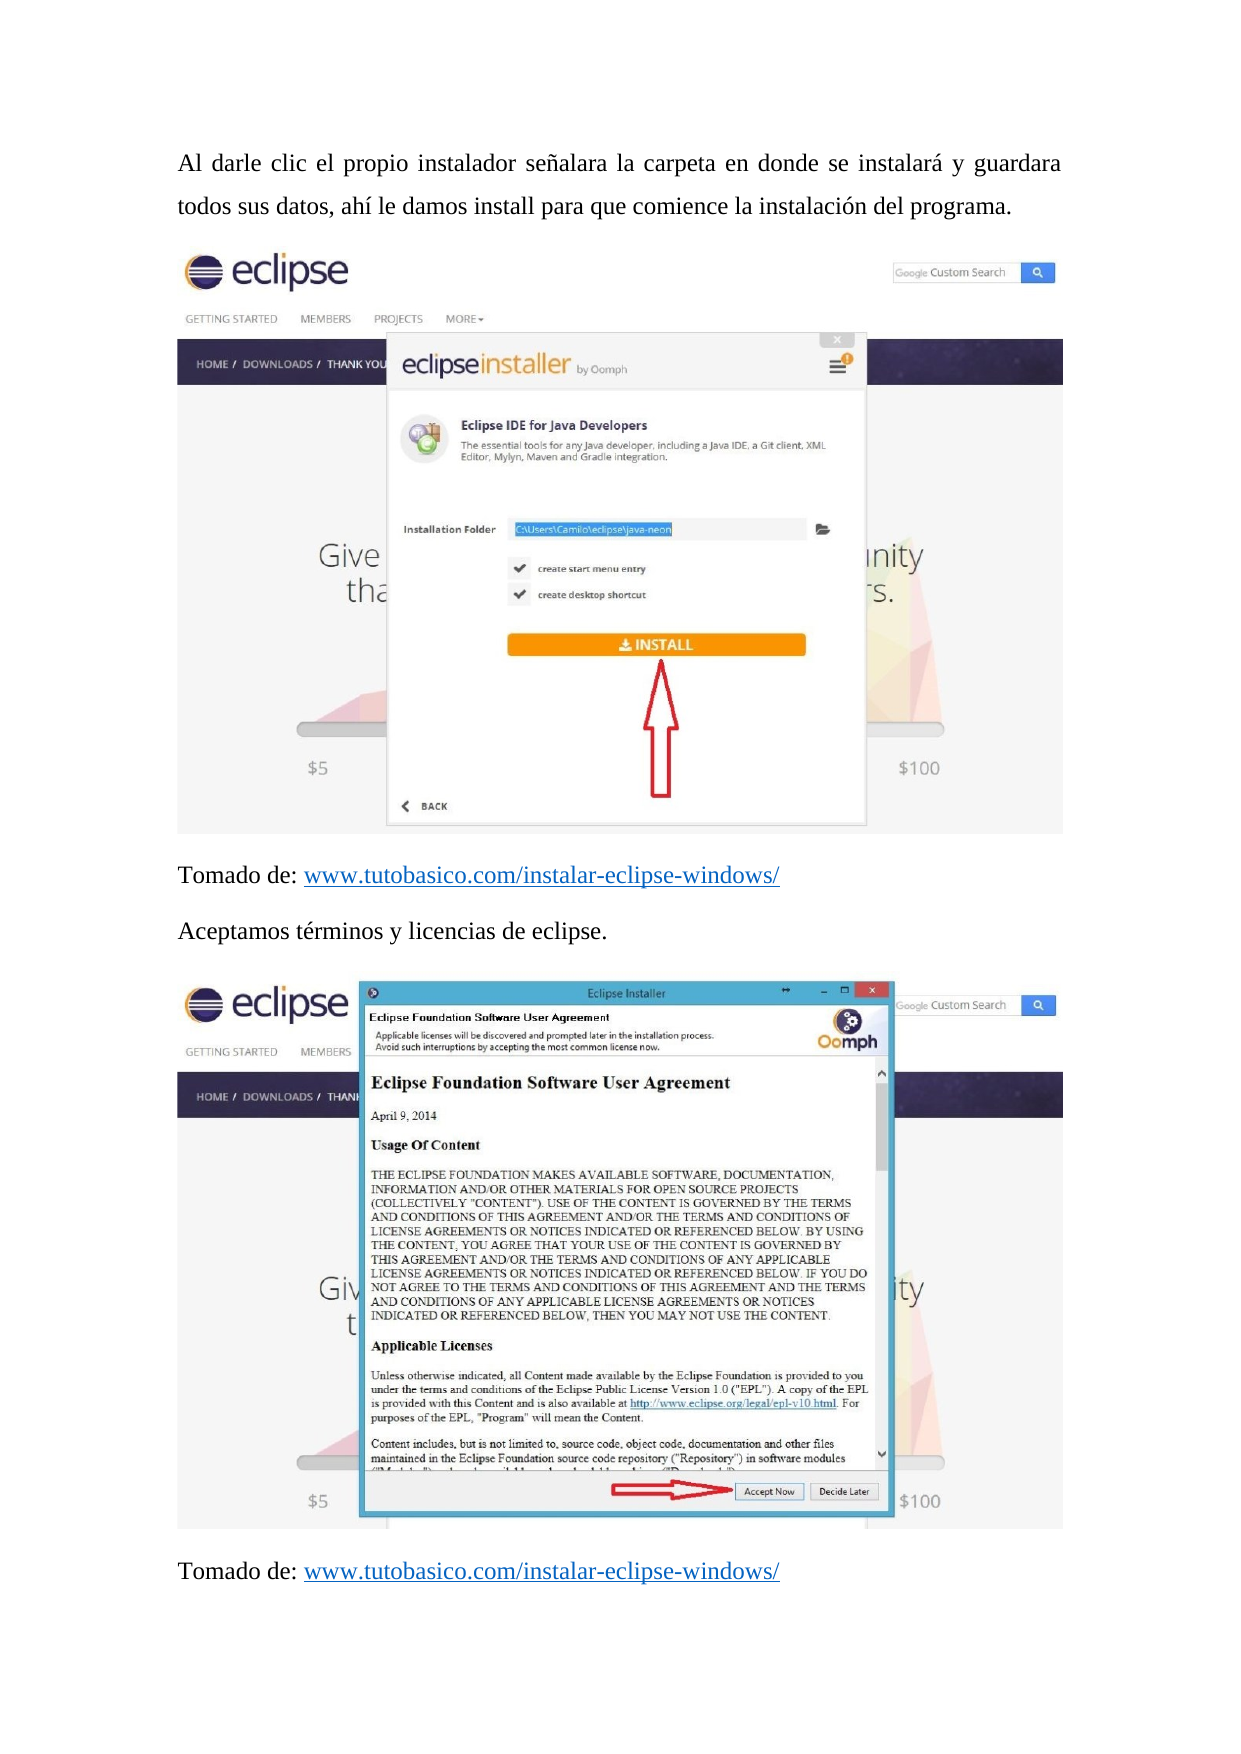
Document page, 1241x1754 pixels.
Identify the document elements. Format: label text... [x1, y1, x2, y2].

picture [177, 246, 1063, 834]
text Aceptamos términos y licencias de eclipse. [177, 916, 1063, 945]
text Tomado de: www.tutobasico.com/instalar-eclipse-windows/ [177, 861, 1063, 889]
text Tomado de: www.tutobasico.com/instalar-eclipse-windows/ [177, 1556, 1063, 1584]
picture [177, 971, 1063, 1529]
text Al darle clic el propio instalador señalara la carpeta en donde se instalará y guardara todos sus datos, ahí le damos install para que comience la instalación del programa. [177, 148, 1063, 219]
